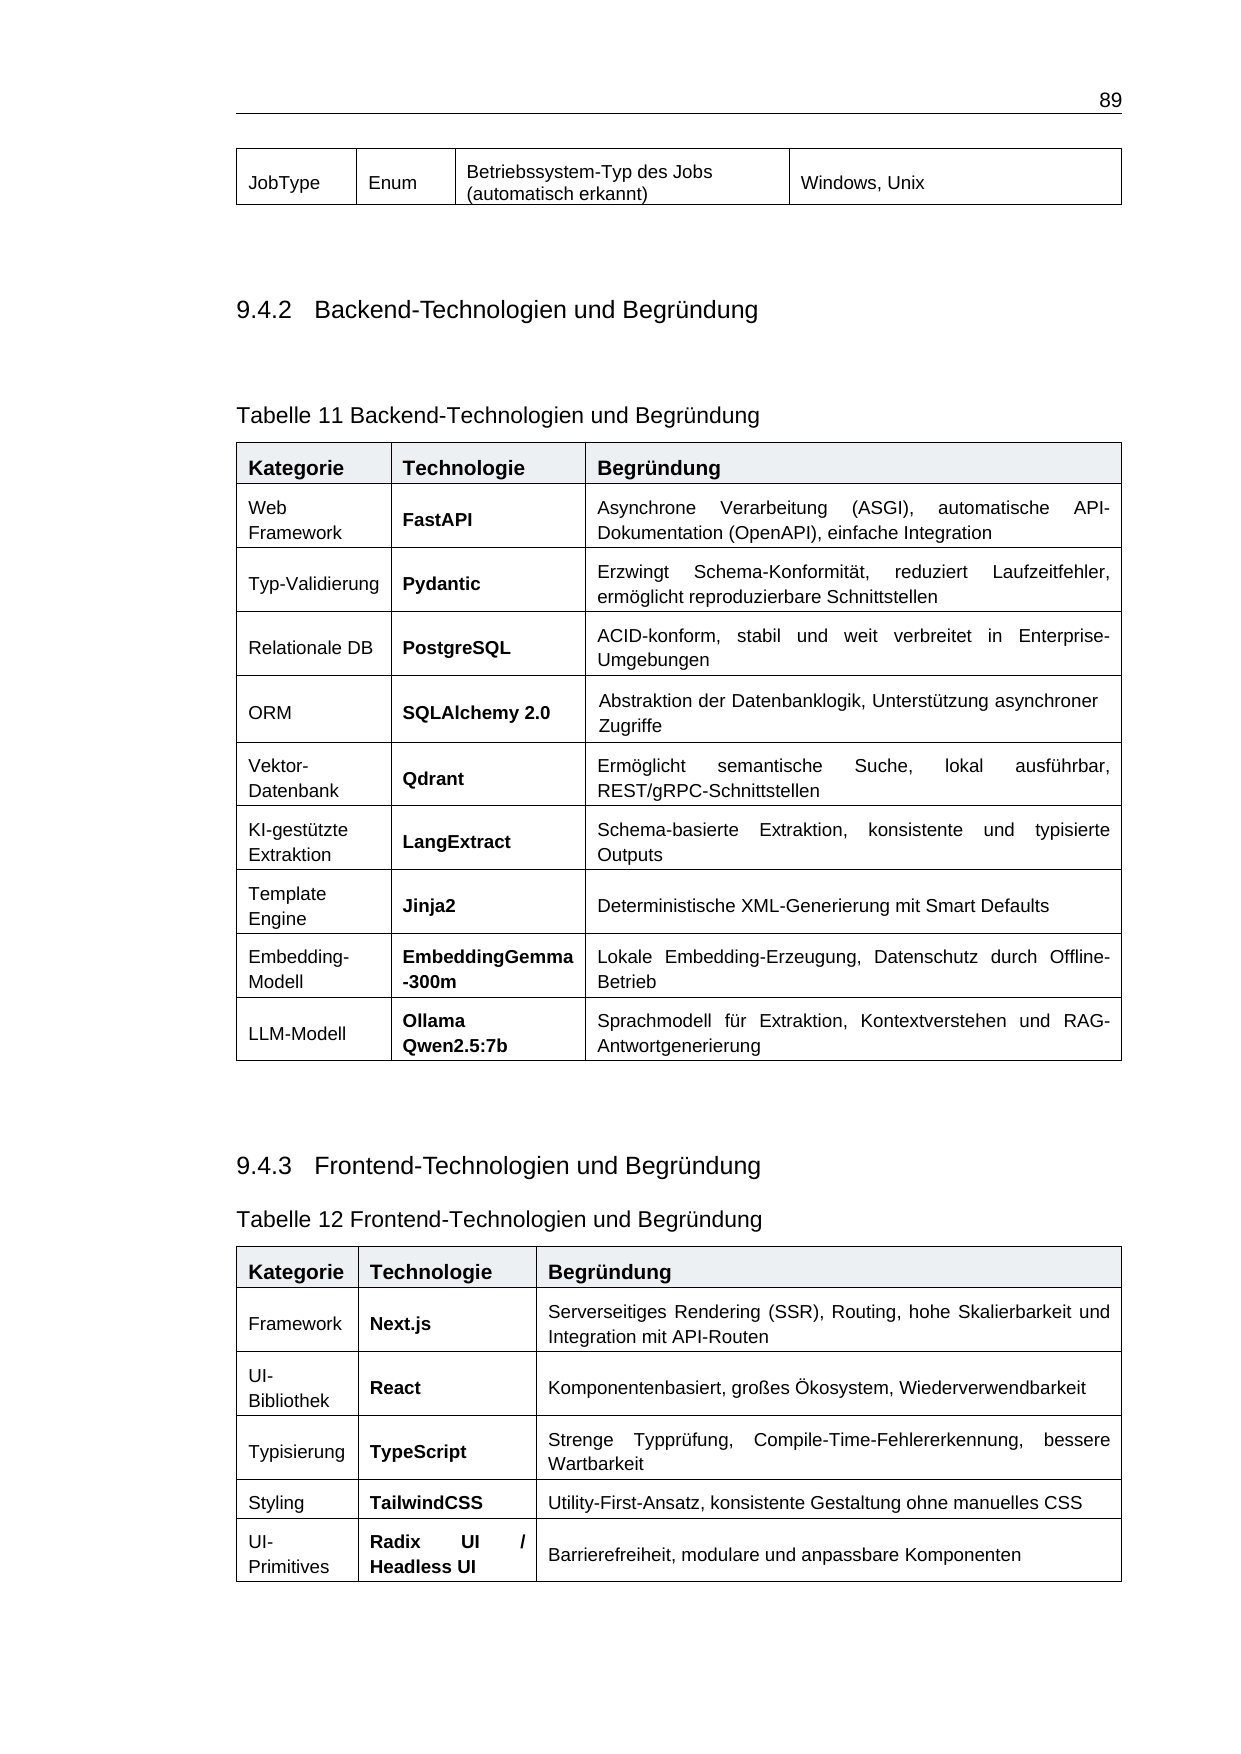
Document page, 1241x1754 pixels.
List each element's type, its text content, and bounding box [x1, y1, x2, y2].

table_cell ORM [237, 676, 391, 742]
table_cell Barrierefreiheit, modulare und anpassbare Komponenten [537, 1519, 1121, 1581]
table_cell TypeScript [359, 1416, 536, 1478]
table_cell SQLAlchemy 2.0 [392, 676, 585, 742]
table_cell Deterministische XML-Generierung mit Smart Defaults [586, 870, 1121, 933]
table_header Begründung [537, 1247, 1121, 1287]
table_cell Utility-First-Ansatz, konsistente Gestaltung ohne manuelles CSS [537, 1480, 1121, 1517]
table_cell JobType [237, 149, 356, 204]
table_cell Komponentenbasiert, großes Ökosystem, Wiederverwendbarkeit [537, 1352, 1121, 1415]
table_cell Asynchrone Verarbeitung (ASGI), automatische API-Dokumentation (OpenAPI), einfache Integration [586, 484, 1121, 547]
table_cell React [359, 1352, 536, 1415]
text Tabelle 11 Backend-Technologien und Begründung [236, 402, 1122, 429]
table_cell UI-Bibliothek [237, 1352, 358, 1415]
text Tabelle 12 Frontend-Technologien und Begründung [236, 1206, 1122, 1233]
table_cell EmbeddingGemma-300m [392, 934, 585, 997]
table_header Technologie [359, 1247, 536, 1287]
table_cell TailwindCSS [359, 1480, 536, 1517]
table_cell Serverseitiges Rendering (SSR), Routing, hohe Skalierbarkeit und Integration mit API-Routen [537, 1288, 1121, 1351]
table_cell Strenge Typprüfung, Compile-Time-Fehlererkennung, bessere Wartbarkeit [537, 1416, 1121, 1478]
table_header Kategorie [237, 1247, 358, 1287]
table_cell Web Framework [237, 484, 391, 547]
table_cell Qdrant [392, 743, 585, 805]
table_cell Jinja2 [392, 870, 585, 933]
table_cell Enum [357, 149, 455, 204]
table_cell Radix UI / Headless UI [359, 1519, 536, 1581]
text Backend-Technologien und Begründung [236, 295, 1122, 324]
table_cell Schema-basierte Extraktion, konsistente und typisierte Outputs [586, 806, 1121, 869]
table_cell Sprachmodell für Extraktion, Kontextverstehen und RAG-Antwortgenerierung [586, 998, 1121, 1060]
table_cell Ermöglicht semantische Suche, lokal ausführbar, REST/gRPC-Schnittstellen [586, 743, 1121, 805]
table_cell Framework [237, 1288, 358, 1351]
table_cell ACID-konform, stabil und weit verbreitet in Enterprise-Umgebungen [586, 612, 1121, 674]
table_cell Lokale Embedding-Erzeugung, Datenschutz durch Offline-Betrieb [586, 934, 1121, 997]
table_cell Erzwingt Schema-Konformität, reduziert Laufzeitfehler, ermöglicht reproduzierbare Schnittstellen [586, 548, 1121, 611]
table_cell Styling [237, 1480, 358, 1517]
table_cell KI-gestützte Extraktion [237, 806, 391, 869]
table_cell Betriebssystem-Typ des Jobs (automatisch erkannt) [456, 149, 789, 204]
table_cell PostgreSQL [392, 612, 585, 674]
table_cell Embedding-Modell [237, 934, 391, 997]
table_cell UI-Primitives [237, 1519, 358, 1581]
table_cell Template Engine [237, 870, 391, 933]
table_cell Windows, Unix [790, 149, 1121, 204]
table_cell [586, 676, 1121, 742]
table_header Kategorie [237, 443, 391, 483]
table_cell Typisierung [237, 1416, 358, 1478]
table_cell Relationale DB [237, 612, 391, 674]
table_cell LangExtract [392, 806, 585, 869]
table_cell LLM-Modell [237, 998, 391, 1060]
text Frontend-Technologien und Begründung [236, 1151, 1122, 1179]
table_cell Typ-Validierung [237, 548, 391, 611]
table_cell Vektor-Datenbank [237, 743, 391, 805]
table_header Technologie [392, 443, 585, 483]
table_cell Ollama Qwen2.5:7b [392, 998, 585, 1060]
table_cell FastAPI [392, 484, 585, 547]
table_header Begründung [586, 443, 1121, 483]
table_cell Next.js [359, 1288, 536, 1351]
table_cell Pydantic [392, 548, 585, 611]
